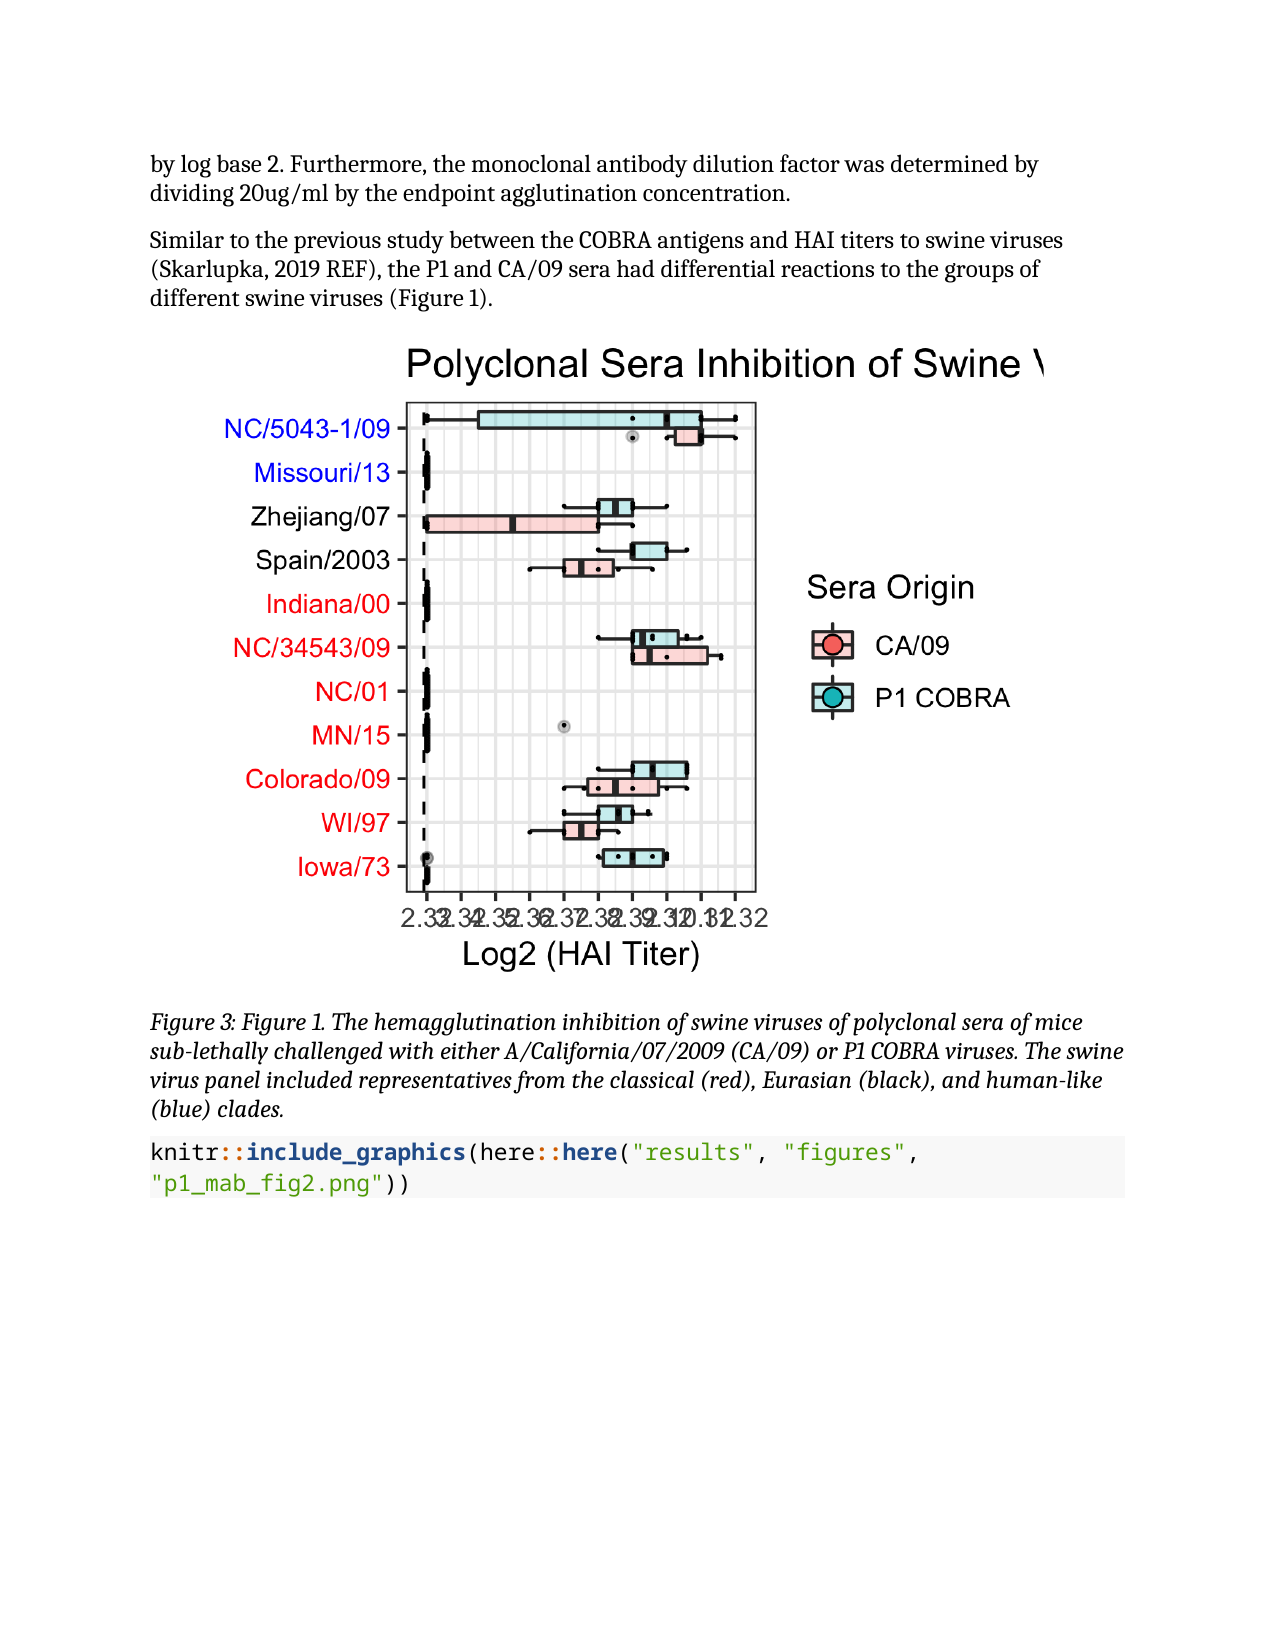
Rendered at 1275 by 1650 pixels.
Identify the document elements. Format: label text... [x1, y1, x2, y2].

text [150, 150, 1125, 207]
picture [168, 331, 1044, 988]
text Similar to the previous study between the COBRA antigens and HAI titers to swine viruses (Skarlupka, 2019 REF), the P1 and CA/09 sera had differential reactions to the groups of different swine viruses (Figure 1). [150, 226, 1125, 312]
text knitr::include_graphics(here::here("results", "figures", "p1_mab_fig2.png")) [411, 1136, 1125, 1198]
text Figure 3: Figure 1. The hemagglutination inhibition of swine viruses of polyclonal sera of mice sub-lethally challenged with either A/California/07/2009 (CA/09) or P1 COBRA viruses. The swine virus panel included representatives from the classical (red), Eurasian (black), and human-like (blue) clades. [150, 1008, 1125, 1123]
